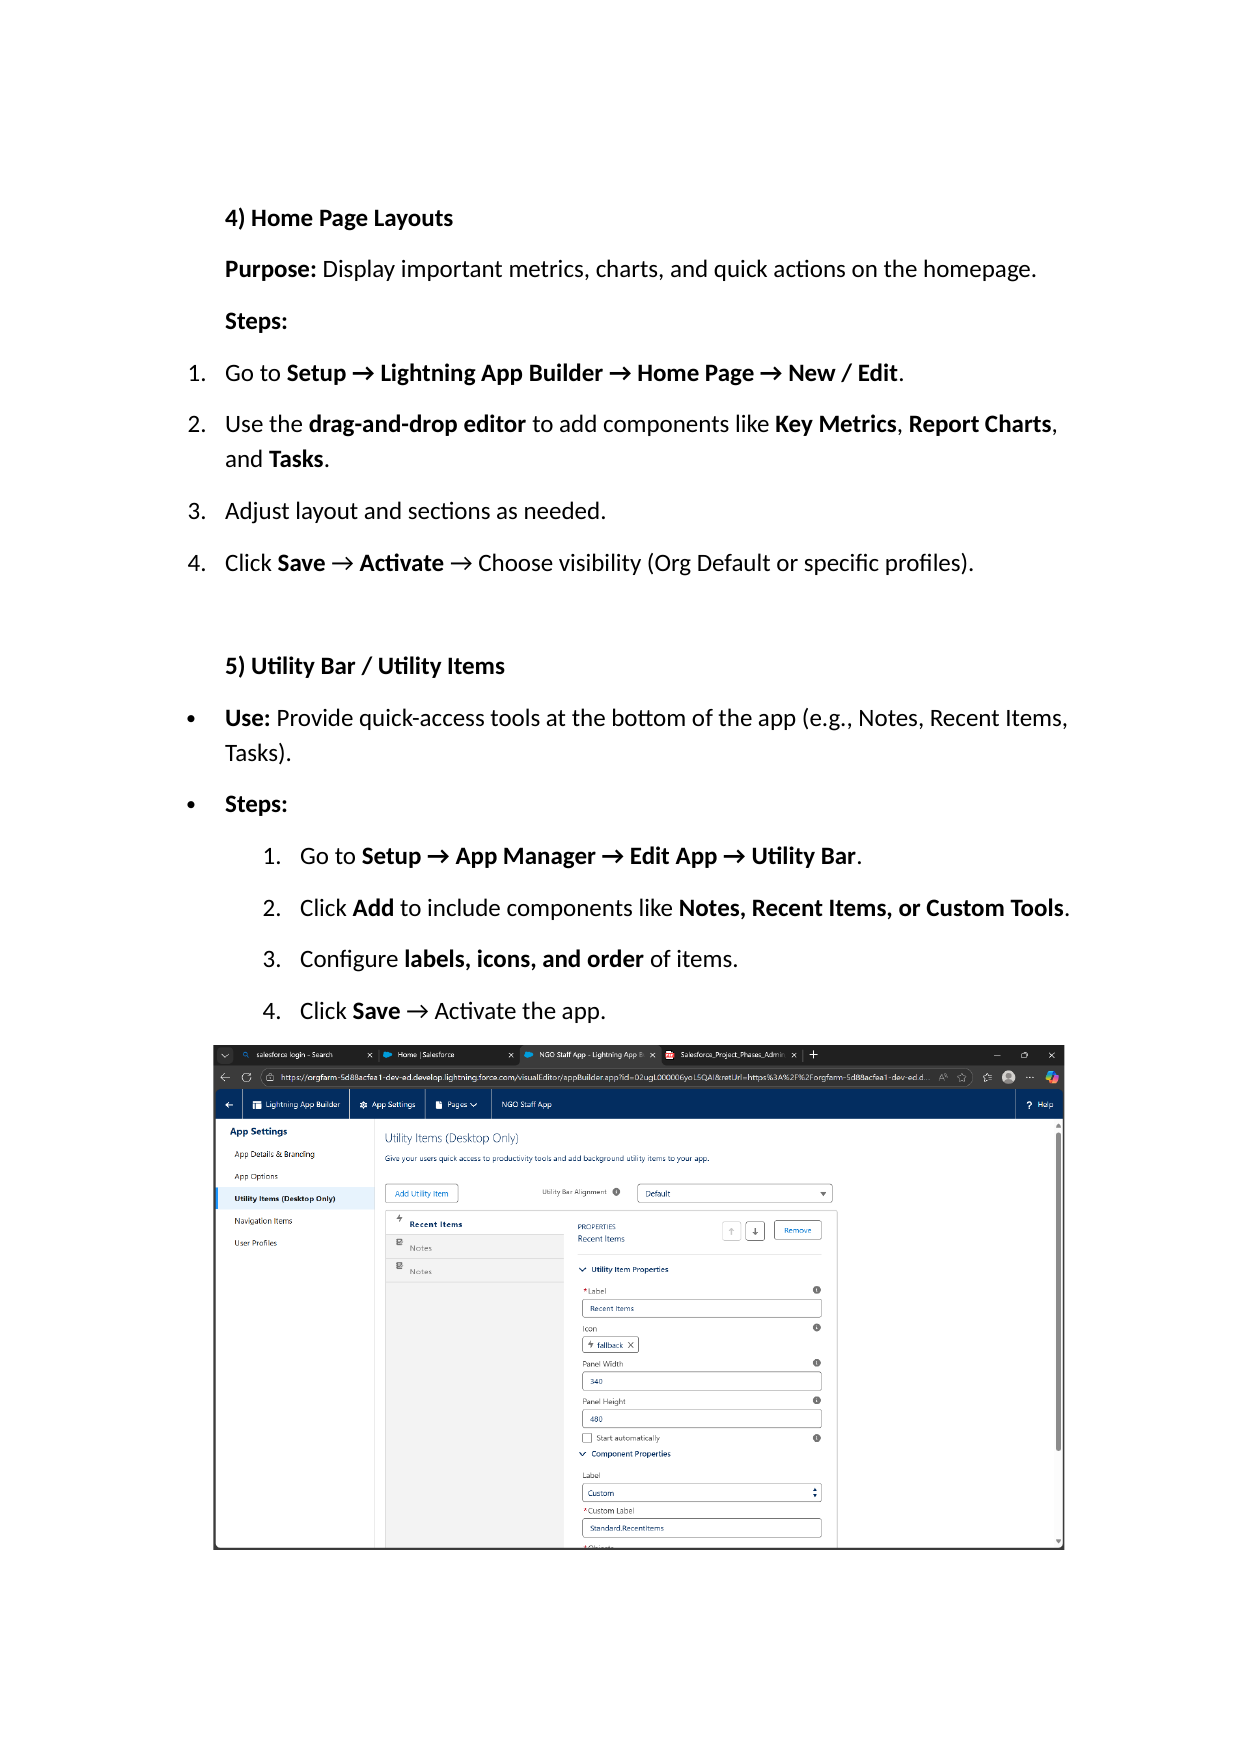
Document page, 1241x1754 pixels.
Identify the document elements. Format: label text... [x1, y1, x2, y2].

text Purpose: Display important metrics, charts, and quick actions on the homepage. [150, 253, 1090, 284]
list Go to Setup → Lightning App Builder → Home Page → New / Edit. [187, 357, 1090, 387]
list Steps: [187, 788, 1090, 819]
text 4) Home Page Layouts [150, 202, 1090, 232]
list Configure labels, icons, and order of items. [262, 943, 1090, 974]
list Click Add to include components like Notes, Recent Items, or Custom Tools. [262, 892, 1090, 922]
picture [213, 1045, 1065, 1550]
list Go to Setup → App Manager → Edit App → Utility Bar. [262, 840, 1090, 871]
list Use the drag-and-drop editor to add components like Key Metrics, Report Charts, and Tasks. [187, 408, 1090, 474]
list Click Save → Activate → Choose visibility (Org Default or specific profiles). [187, 547, 1090, 577]
list Adjust layout and sections as needed. [187, 495, 1090, 526]
text Steps: [150, 305, 1090, 336]
list Use: Provide quick-access tools at the bottom of the app (e.g., Notes, Recent Items, Tasks). [187, 702, 1090, 767]
text 5) Utility Bar / Utility Items [150, 650, 1090, 681]
list Click Save → Activate the app. [262, 995, 1090, 1026]
